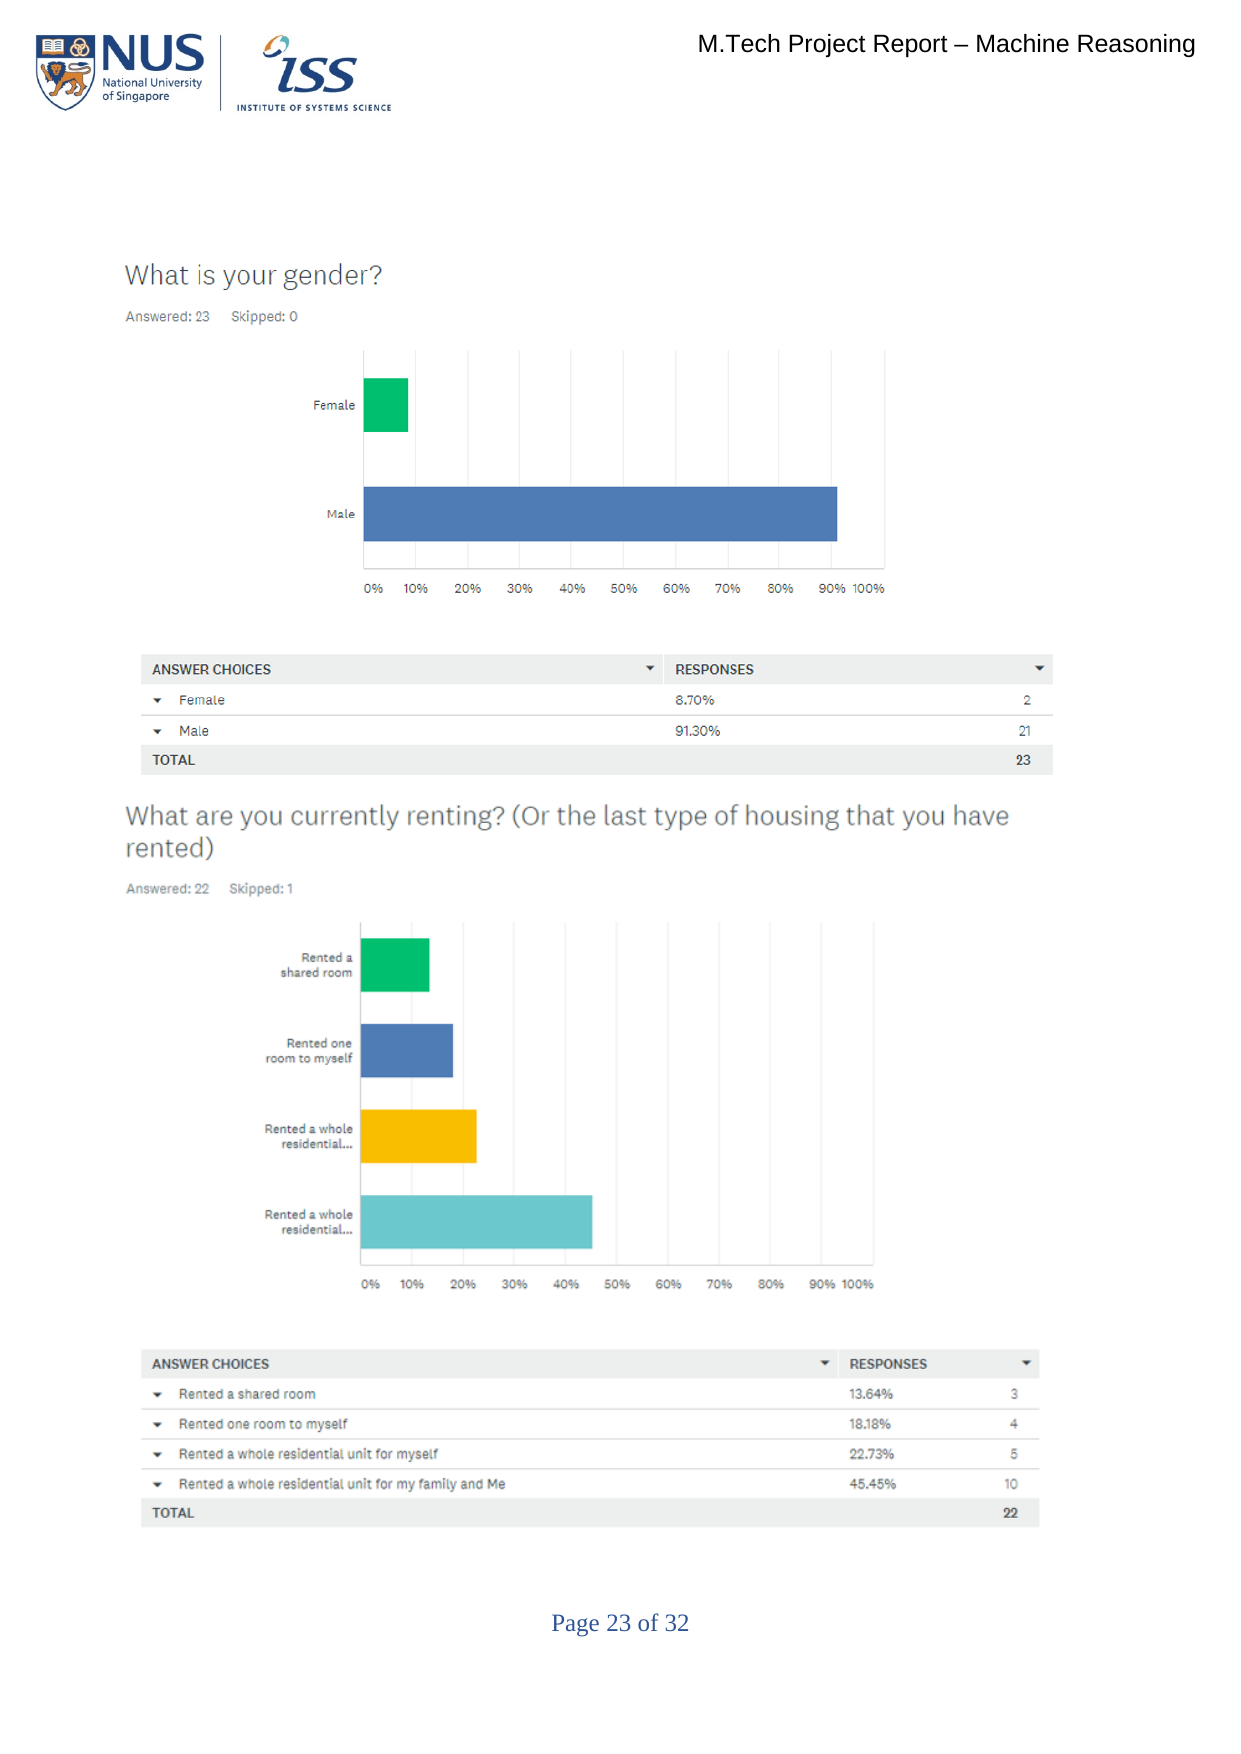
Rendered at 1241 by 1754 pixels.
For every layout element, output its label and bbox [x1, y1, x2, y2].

picture [118, 249, 1061, 1539]
picture [1, 1, 423, 144]
